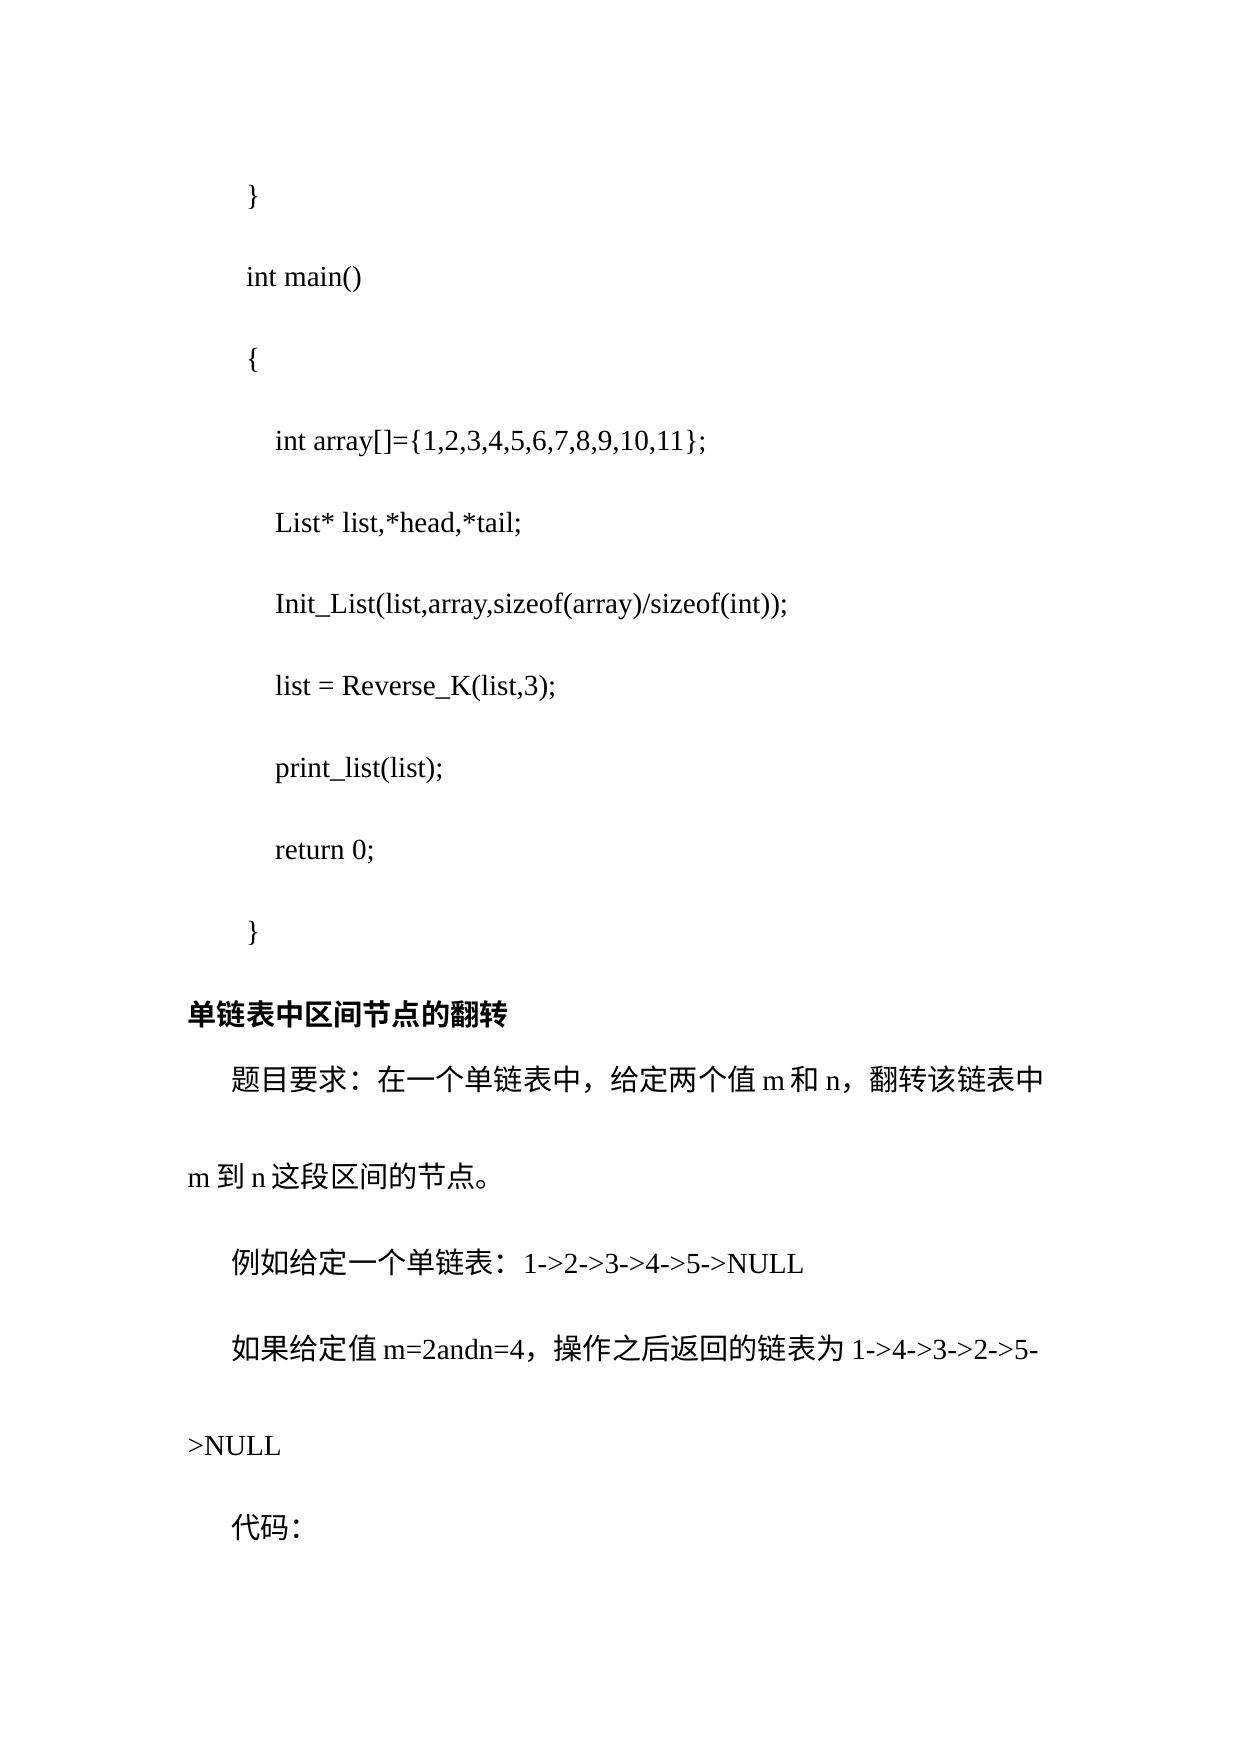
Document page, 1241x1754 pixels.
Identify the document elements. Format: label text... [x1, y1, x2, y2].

text 题目要求：在一个单链表中，给定两个值m和n，翻转该链表中m到n这段区间的节点。 [187, 1045, 1053, 1207]
text return 0; [246, 816, 1053, 881]
text 代码： [187, 1494, 1053, 1559]
text int main() [246, 244, 1053, 309]
text print_list(list); [246, 734, 1053, 799]
subtitle 单链表中区间节点的翻转 [187, 980, 1053, 1045]
text } [246, 898, 1053, 963]
text int array[]={1,2,3,4,5,6,7,8,9,10,11}; [246, 407, 1053, 472]
text Init_List(list,array,sizeof(array)/sizeof(int)); [246, 571, 1053, 636]
text 例如给定一个单链表：1->2->3->4->5->NULL [187, 1228, 1053, 1293]
text 如果给定值m=2andn=4，操作之后返回的链表为1->4->3->2->5->NULL [187, 1314, 1053, 1477]
text { [246, 326, 1053, 391]
text } [246, 162, 1053, 227]
text List* list,*head,*tail; [246, 489, 1053, 554]
text list = Reverse_K(list,3); [246, 653, 1053, 718]
